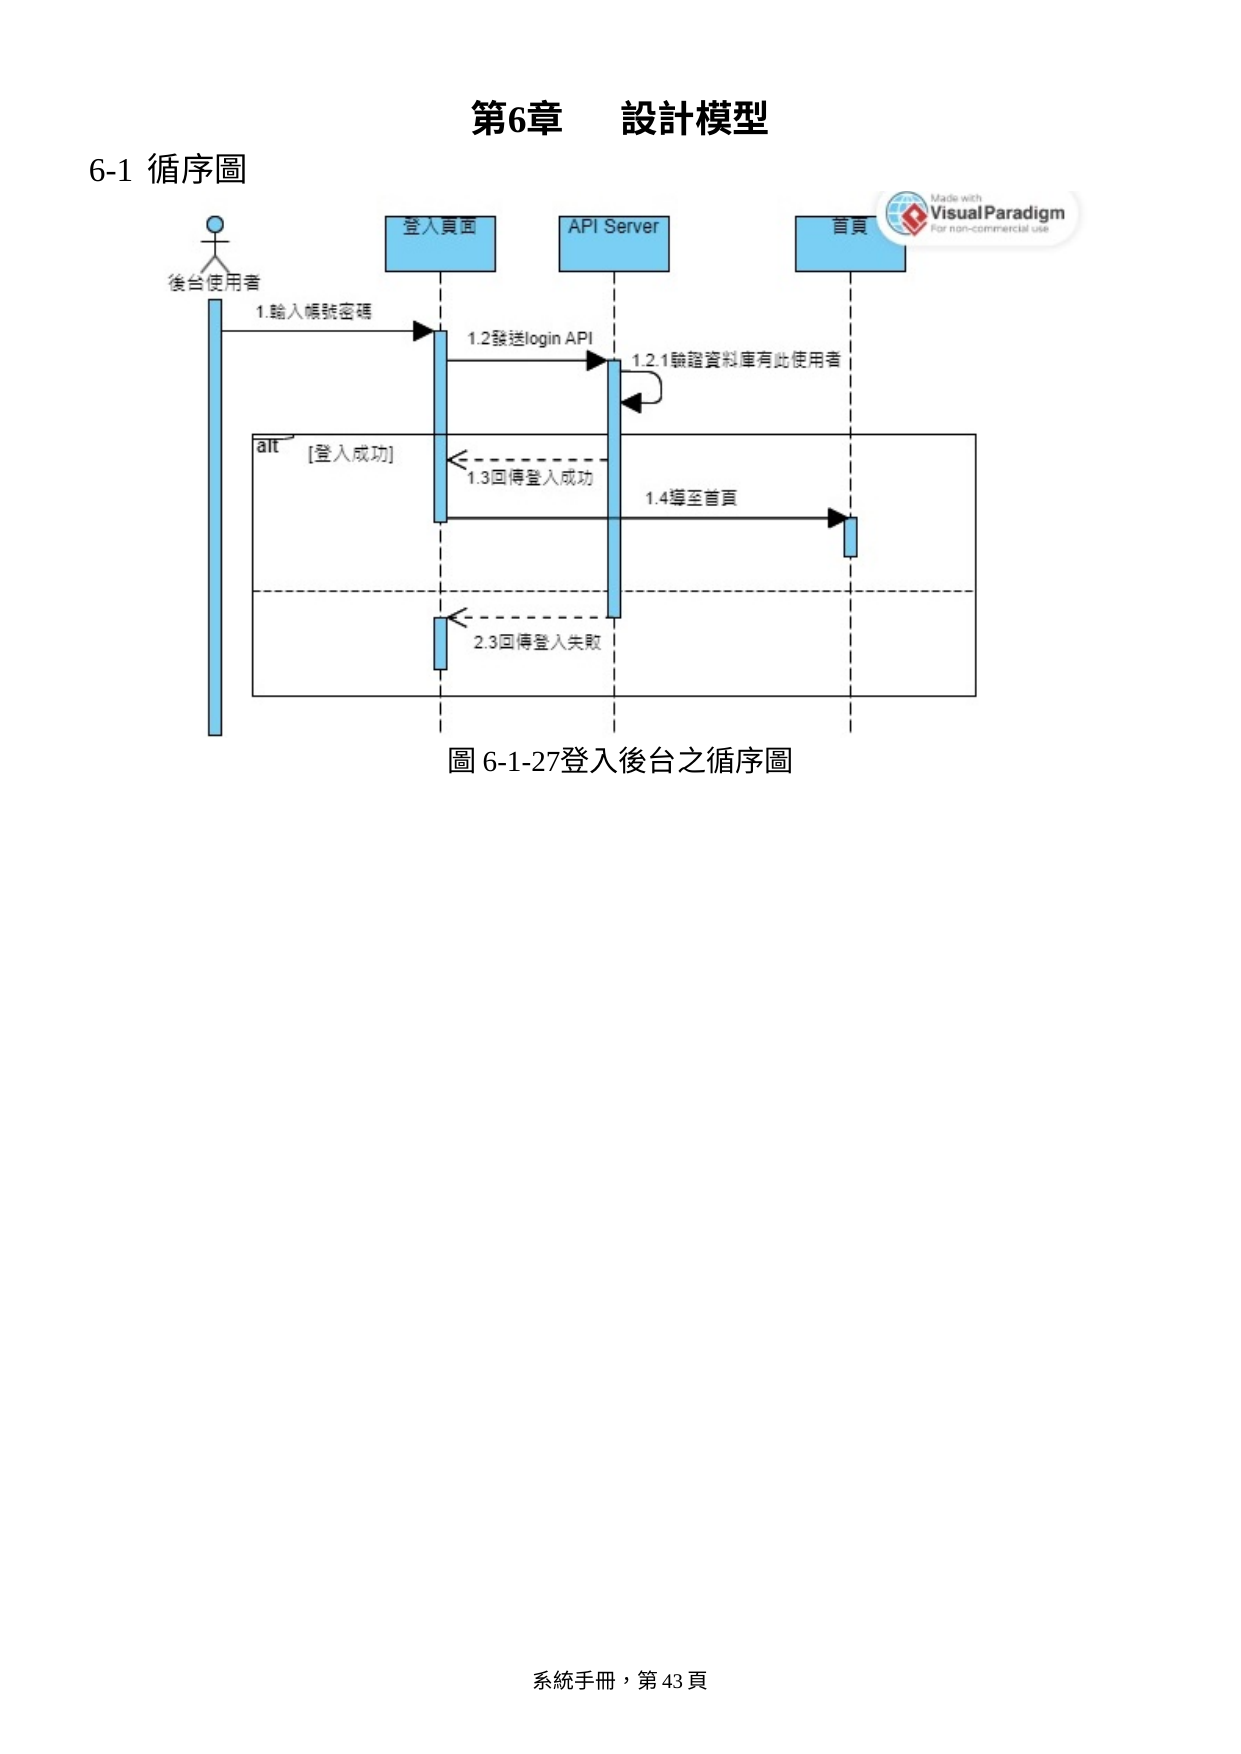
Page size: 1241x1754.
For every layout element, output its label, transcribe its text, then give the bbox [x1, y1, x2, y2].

subtitle 設計模型 [89, 89, 1152, 143]
picture [152, 191, 1088, 738]
subtitle 循序圖 [89, 143, 1152, 191]
